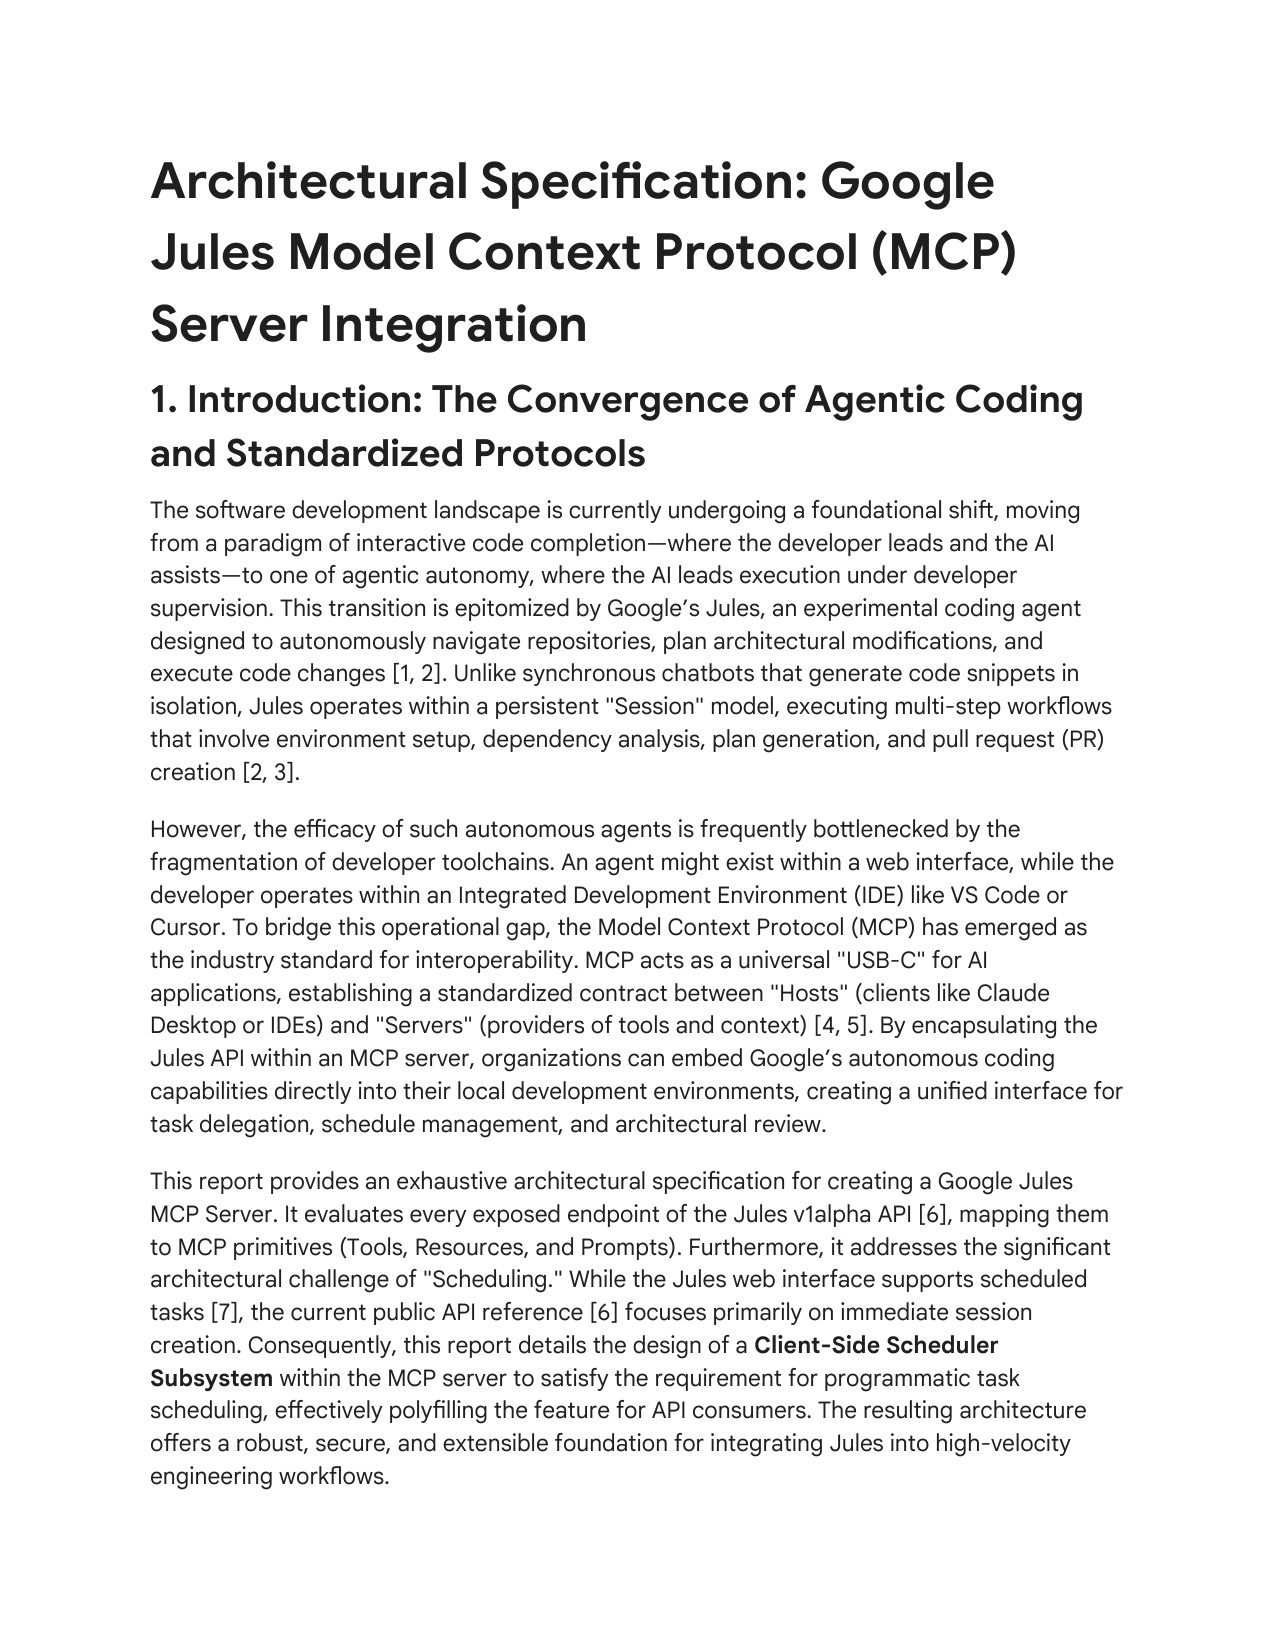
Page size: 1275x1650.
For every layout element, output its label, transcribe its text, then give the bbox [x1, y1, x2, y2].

subtitle Architectural Specification: Google Jules Model Context Protocol (MCP) Server Integration [150, 150, 1125, 355]
subtitle 1. Introduction: The Convergence of Agentic Coding and Standardized Protocols [150, 377, 1125, 477]
text However, the efficacy of such autonomous agents is frequently bottlenecked by the fragmentation of developer toolchains. An agent might exist within a web interface, while the developer operates within an Integrated Development Environment (IDE) like VS Code or Cursor. To bridge this operational gap, the Model Context Protocol (MCP) has emerged as the industry standard for interoperability. MCP acts as a universal "USB-C" for AI applications, establishing a standardized contract between "Hosts" (clients like Claude Desktop or IDEs) and "Servers" (providers of tools and context) [4, 5]. By encapsulating the Jules API within an MCP server, organizations can embed Google’s autonomous coding capabilities directly into their local development environments, creating a unified interface for task delegation, schedule management, and architectural review. [150, 816, 1125, 1139]
text This report provides an exhaustive architectural specification for creating a Google Jules MCP Server. It evaluates every exposed endpoint of the Jules v1alpha API [6], mapping them to MCP primitives (Tools, Resources, and Prompts). Furthermore, it addresses the significant architectural challenge of "Scheduling." While the Jules web interface supports scheduled tasks [7], the current public API reference [6] focuses primarily on immediate session creation. Consequently, this report details the design of a Client-Side Scheduler Subsystem within the MCP server to satisfy the requirement for programmatic task scheduling, effectively polyfilling the feature for API consumers. The resulting architecture offers a robust, secure, and extensible foundation for integrating Jules into high-velocity engineering workflows. [150, 1168, 1125, 1491]
text The software development landscape is currently undergoing a foundational shift, moving from a paradigm of interactive code completion—where the developer leads and the AI assists—to one of agentic autonomy, where the AI leads execution under developer supervision. This transition is epitomized by Google’s Jules, an experimental coding agent designed to autonomously navigate repositories, plan architectural modifications, and execute code changes [1, 2]. Unlike synchronous chatbots that generate code snippets in isolation, Jules operates within a persistent "Session" model, executing multi-step workflows that involve environment setup, dependency analysis, plan generation, and pull request (PR) creation [2, 3]. [150, 496, 1125, 787]
